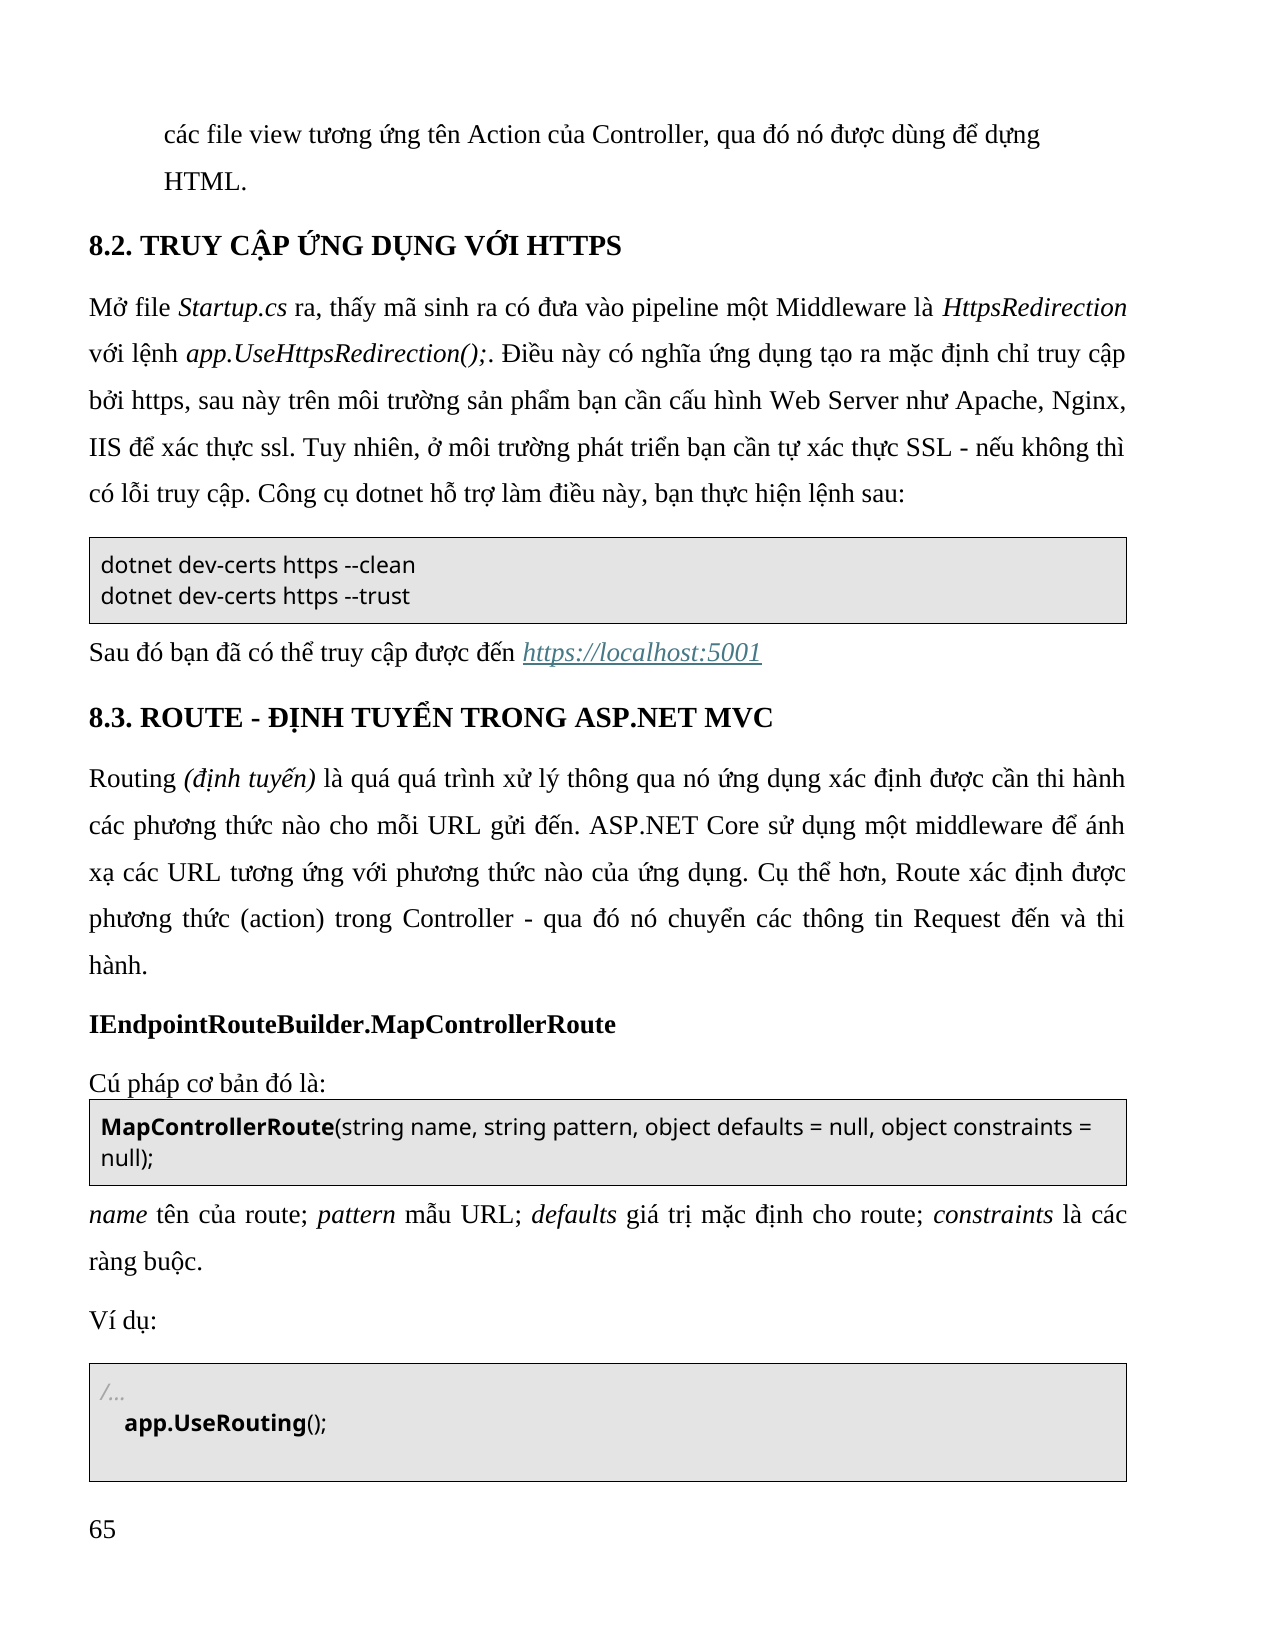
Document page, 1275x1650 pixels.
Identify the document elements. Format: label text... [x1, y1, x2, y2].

text IEndpointRouteBuilder.MapControllerRoute [89, 1008, 1127, 1039]
table_header dotnet dev-certs https --clean dotnet dev-certs https --trust [90, 538, 1126, 623]
table_header MapControllerRoute(string name, string pattern, object defaults = null, object constraints = null); [90, 1100, 1126, 1185]
text Mở file Startup.cs ra, thấy mã sinh ra có đưa vào pipeline một Middleware là HttpsRedirection với lệnh app.UseHttpsRedirection();. Điều này có nghĩa ứng dụng tạo ra mặc định chỉ truy cập bởi https, sau này trên môi trường sản phẩm bạn cần cấu hình Web Server như Apache, Nginx, IIS để xác thực ssl. Tuy nhiên, ở môi trường phát triển bạn cần tự xác thực SSL - nếu không thì có lỗi truy cập. Công cụ dotnet hỗ trợ làm điều này, bạn thực hiện lệnh sau: [89, 291, 1127, 509]
text Routing (định tuyến) là quá quá trình xử lý thông qua nó ứng dụng xác định được cần thi hành các phương thức nào cho mỗi URL gửi đến. ASP.NET Core sử dụng một middleware để ánh xạ các URL tương ứng với phương thức nào của ứng dụng. Cụ thể hơn, Route xác định được phương thức (action) trong Controller - qua đó nó chuyển các thông tin Request đến và thi hành. [89, 762, 1127, 980]
text Sau đó bạn đã có thể truy cập được đến https://localhost:5001 [89, 636, 1127, 667]
subtitle 8.2. Truy cập ứng dụng với HTTPS [89, 228, 1127, 262]
text Cú pháp cơ bản đó là: [89, 1067, 1127, 1099]
text Ví dụ: [89, 1304, 1127, 1335]
text name tên của route; pattern mẫu URL; defaults giá trị mặc định cho route; constraints là các ràng buộc. [89, 1198, 1127, 1276]
subtitle 8.3. Route - Định tuyển trong ASP.NET MVC [89, 700, 1127, 733]
